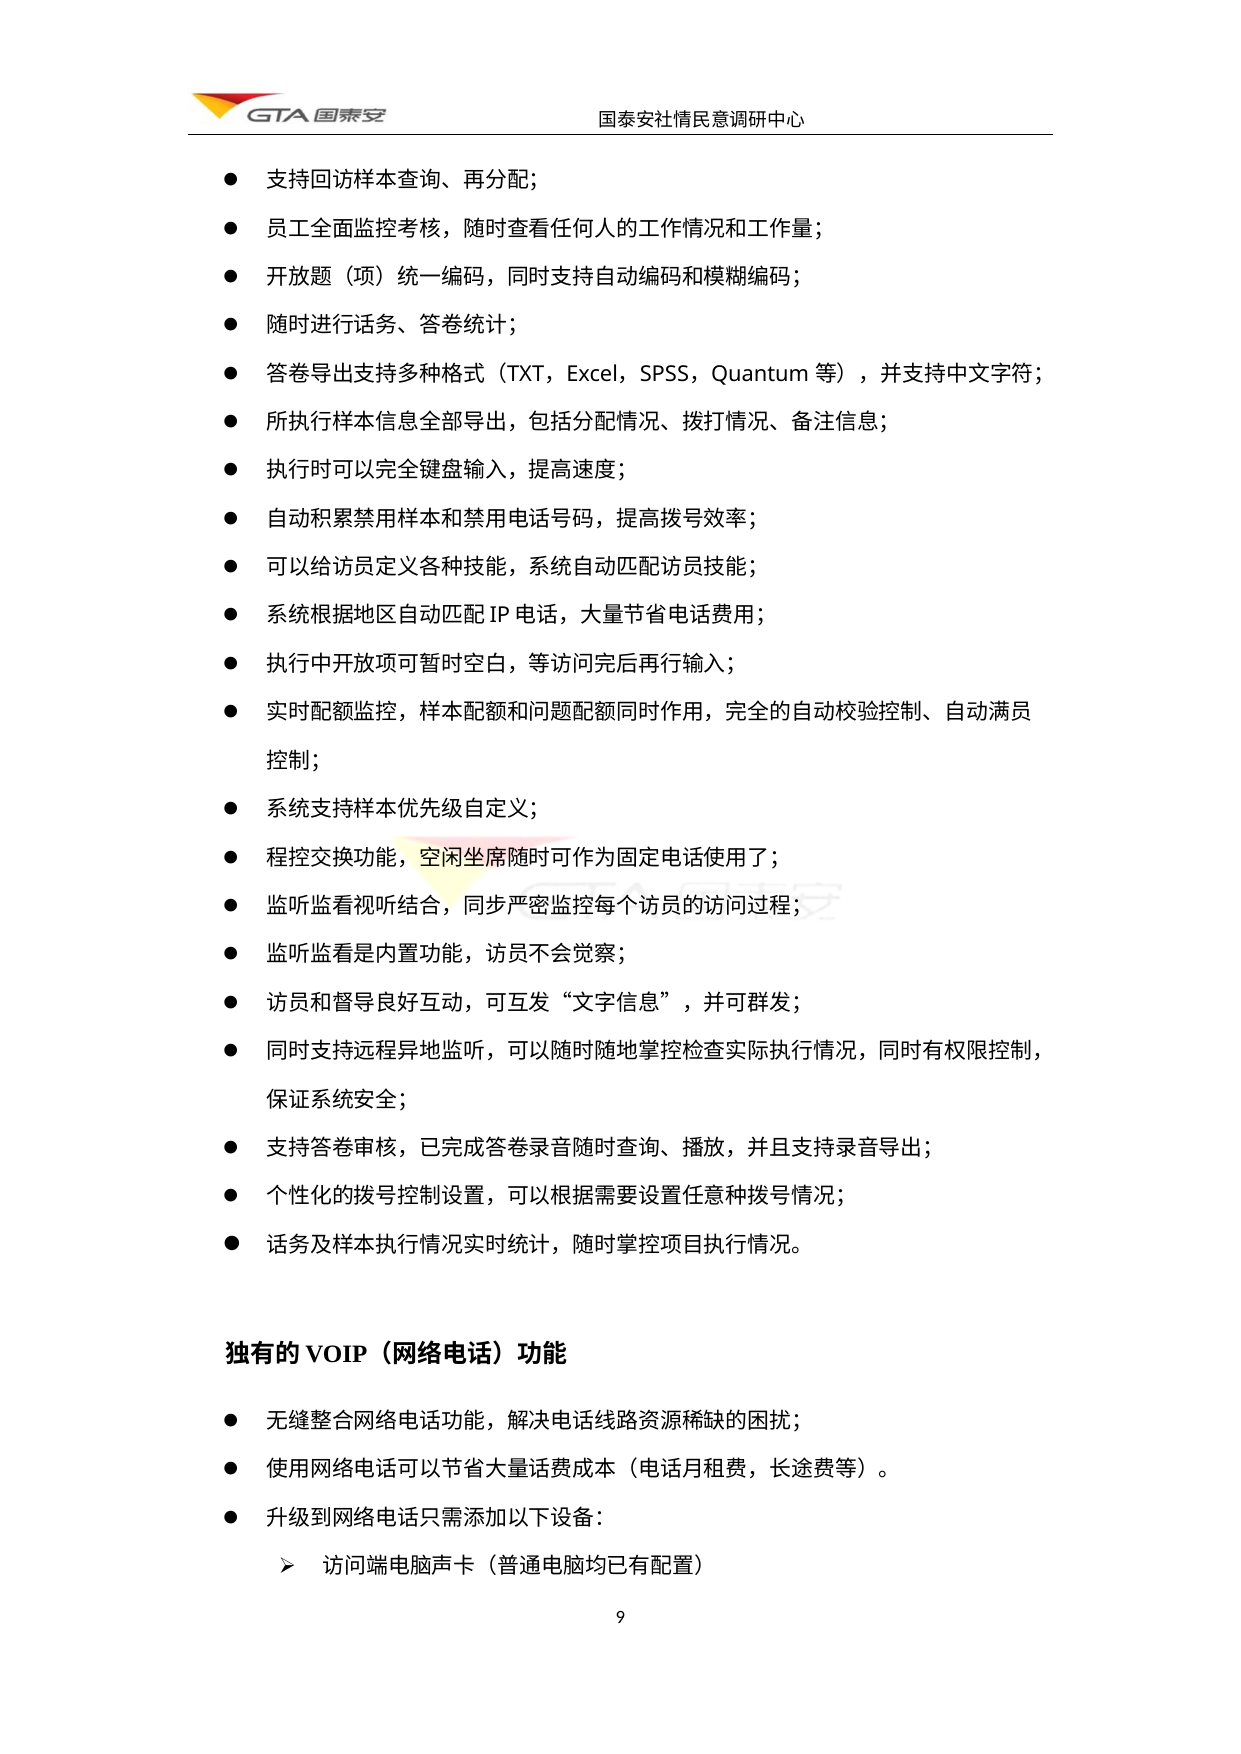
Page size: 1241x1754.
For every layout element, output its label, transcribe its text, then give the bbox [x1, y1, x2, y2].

list 系统支持样本优先级自定义； [222, 791, 1053, 823]
list 自动积累禁用样本和禁用电话号码，提高拨号效率； [222, 500, 1053, 533]
list 访员和督导良好互动，可互发“文字信息”，并可群发； [222, 984, 1053, 1017]
list 支持答卷审核，已完成答卷录音随时查询、播放，并且支持录音导出； [222, 1129, 1053, 1162]
list 支持回访样本查询、再分配； [222, 162, 1053, 194]
list 同时支持远程异地监听，可以随时随地掌控检查实际执行情况，同时有权限控制，保证系统安全； [222, 1032, 1053, 1114]
list 升级到网络电话只需添加以下设备： [222, 1499, 1053, 1532]
list 所执行样本信息全部导出，包括分配情况、拨打情况、备注信息； [222, 404, 1053, 436]
list 员工全面监控考核，随时查看任何人的工作情况和工作量； [222, 210, 1053, 243]
list 监听监看是内置功能，访员不会觉察； [222, 936, 1053, 968]
list 监听监看视听结合，同步严密监控每个访员的访问过程； [222, 887, 1053, 920]
list 程控交换功能，空闲坐席随时可作为固定电话使用了； [222, 839, 1053, 872]
list 使用网络电话可以节省大量话费成本（电话月租费，长途费等）。 [222, 1451, 1053, 1483]
list 执行中开放项可暂时空白，等访问完后再行输入； [222, 645, 1053, 678]
picture [187, 88, 395, 126]
list 答卷导出支持多种格式（TXT，Excel，SPSS，Quantum 等），并支持中文字符； [222, 355, 1053, 388]
list 系统根据地区自动匹配IP电话，大量节省电话费用； [222, 597, 1053, 629]
list 执行时可以完全键盘输入，提高速度； [222, 452, 1053, 484]
list 开放题（项）统一编码，同时支持自动编码和模糊编码； [222, 259, 1053, 291]
list 无缝整合网络电话功能，解决电话线路资源稀缺的困扰； [222, 1403, 1053, 1435]
list 话务及样本执行情况实时统计，随时掌控项目执行情况。 [222, 1226, 1053, 1259]
list 随时进行话务、答卷统计； [222, 307, 1053, 339]
list 个性化的拨号控制设置，可以根据需要设置任意种拨号情况； [222, 1178, 1053, 1210]
list 实时配额监控，样本配额和问题配额同时作用，完全的自动校验控制、自动满员控制； [222, 694, 1053, 775]
list 可以给访员定义各种技能，系统自动匹配访员技能； [222, 549, 1053, 581]
text 独有的VOIP（网络电话）功能 [187, 1319, 1053, 1384]
list 访问端电脑声卡（普通电脑均已有配置） [278, 1548, 1053, 1580]
